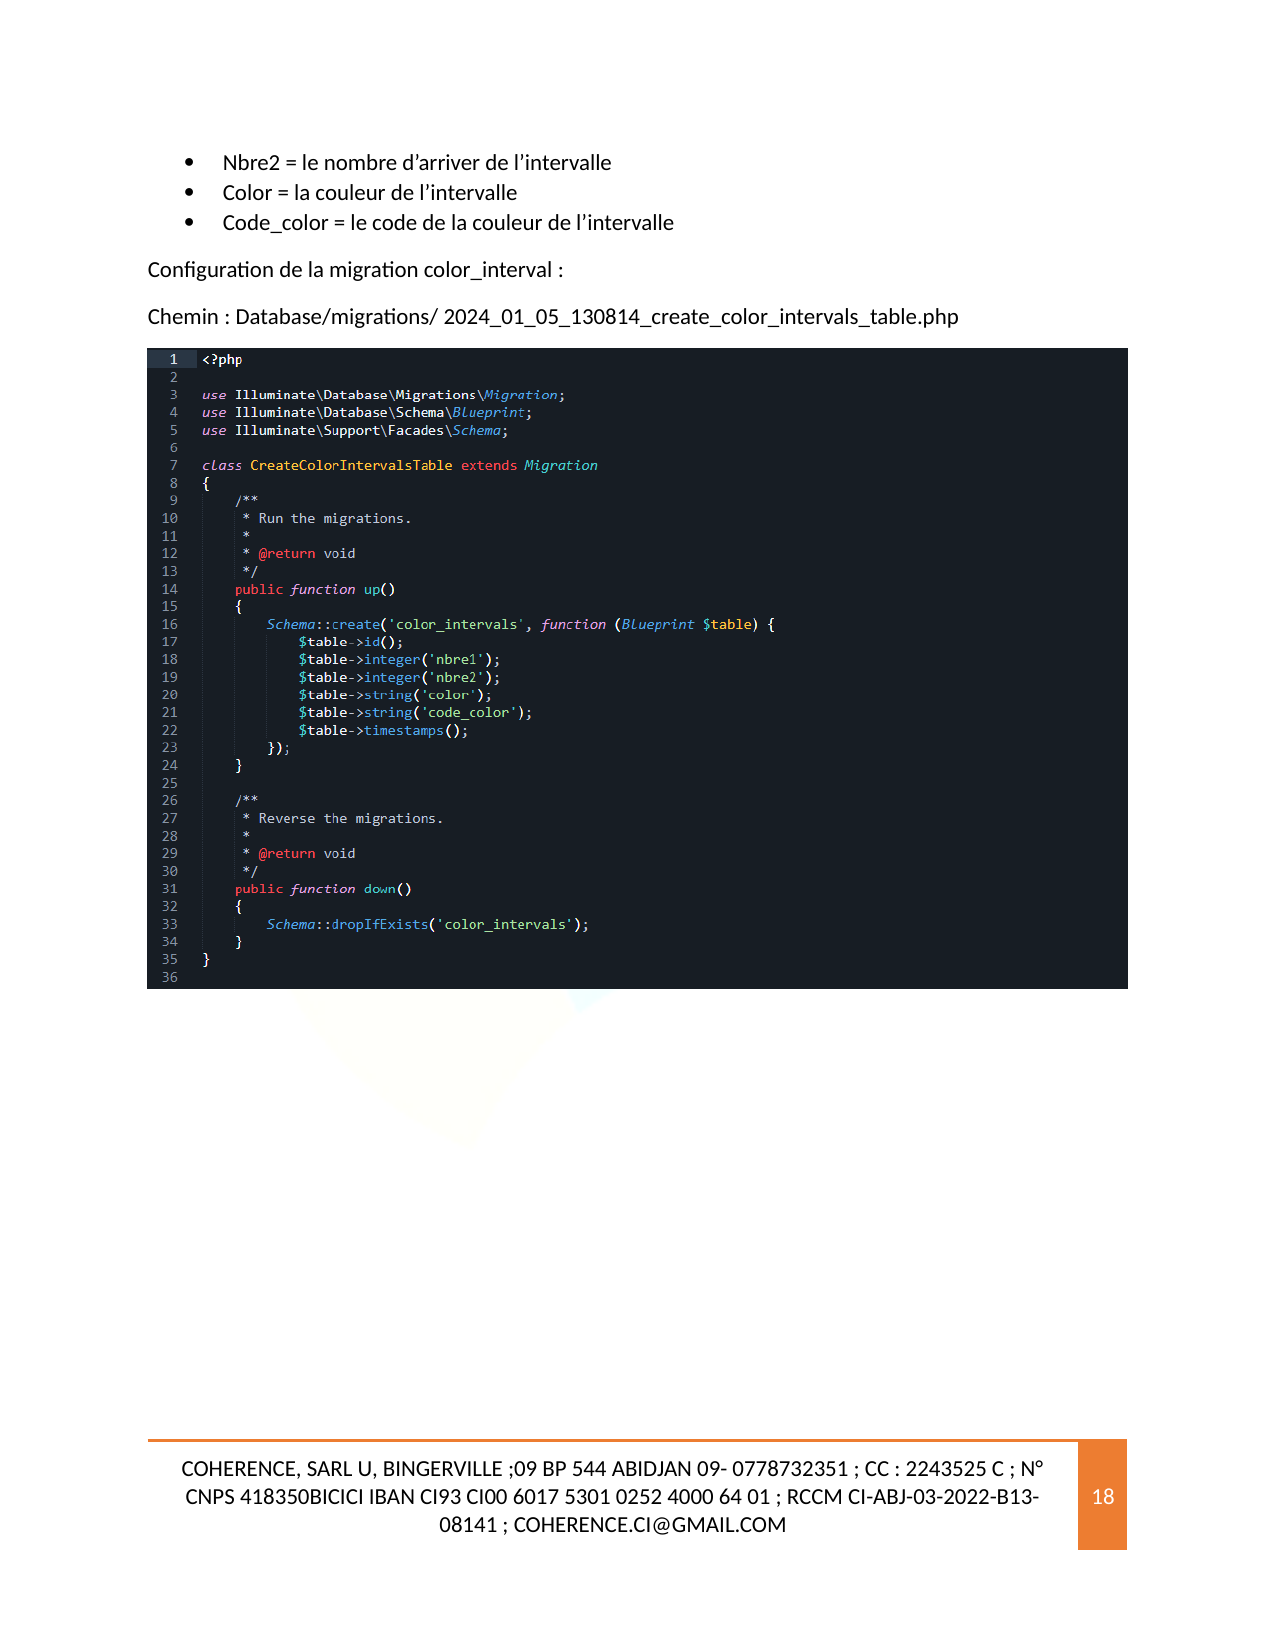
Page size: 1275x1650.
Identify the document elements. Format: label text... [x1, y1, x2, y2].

list Code_color = le code de la couleur de l’intervalle [185, 208, 1127, 236]
text Chemin : Database/migrations/ 2024_01_05_130814_create_color_intervals_table.php [148, 302, 1127, 330]
text Configuration de la migration color_interval : [148, 255, 1127, 283]
list Color = la couleur de l’intervalle [185, 178, 1127, 206]
picture [147, 348, 1128, 989]
list Nbre2 = le nombre d’arriver de l’intervalle [185, 148, 1127, 176]
